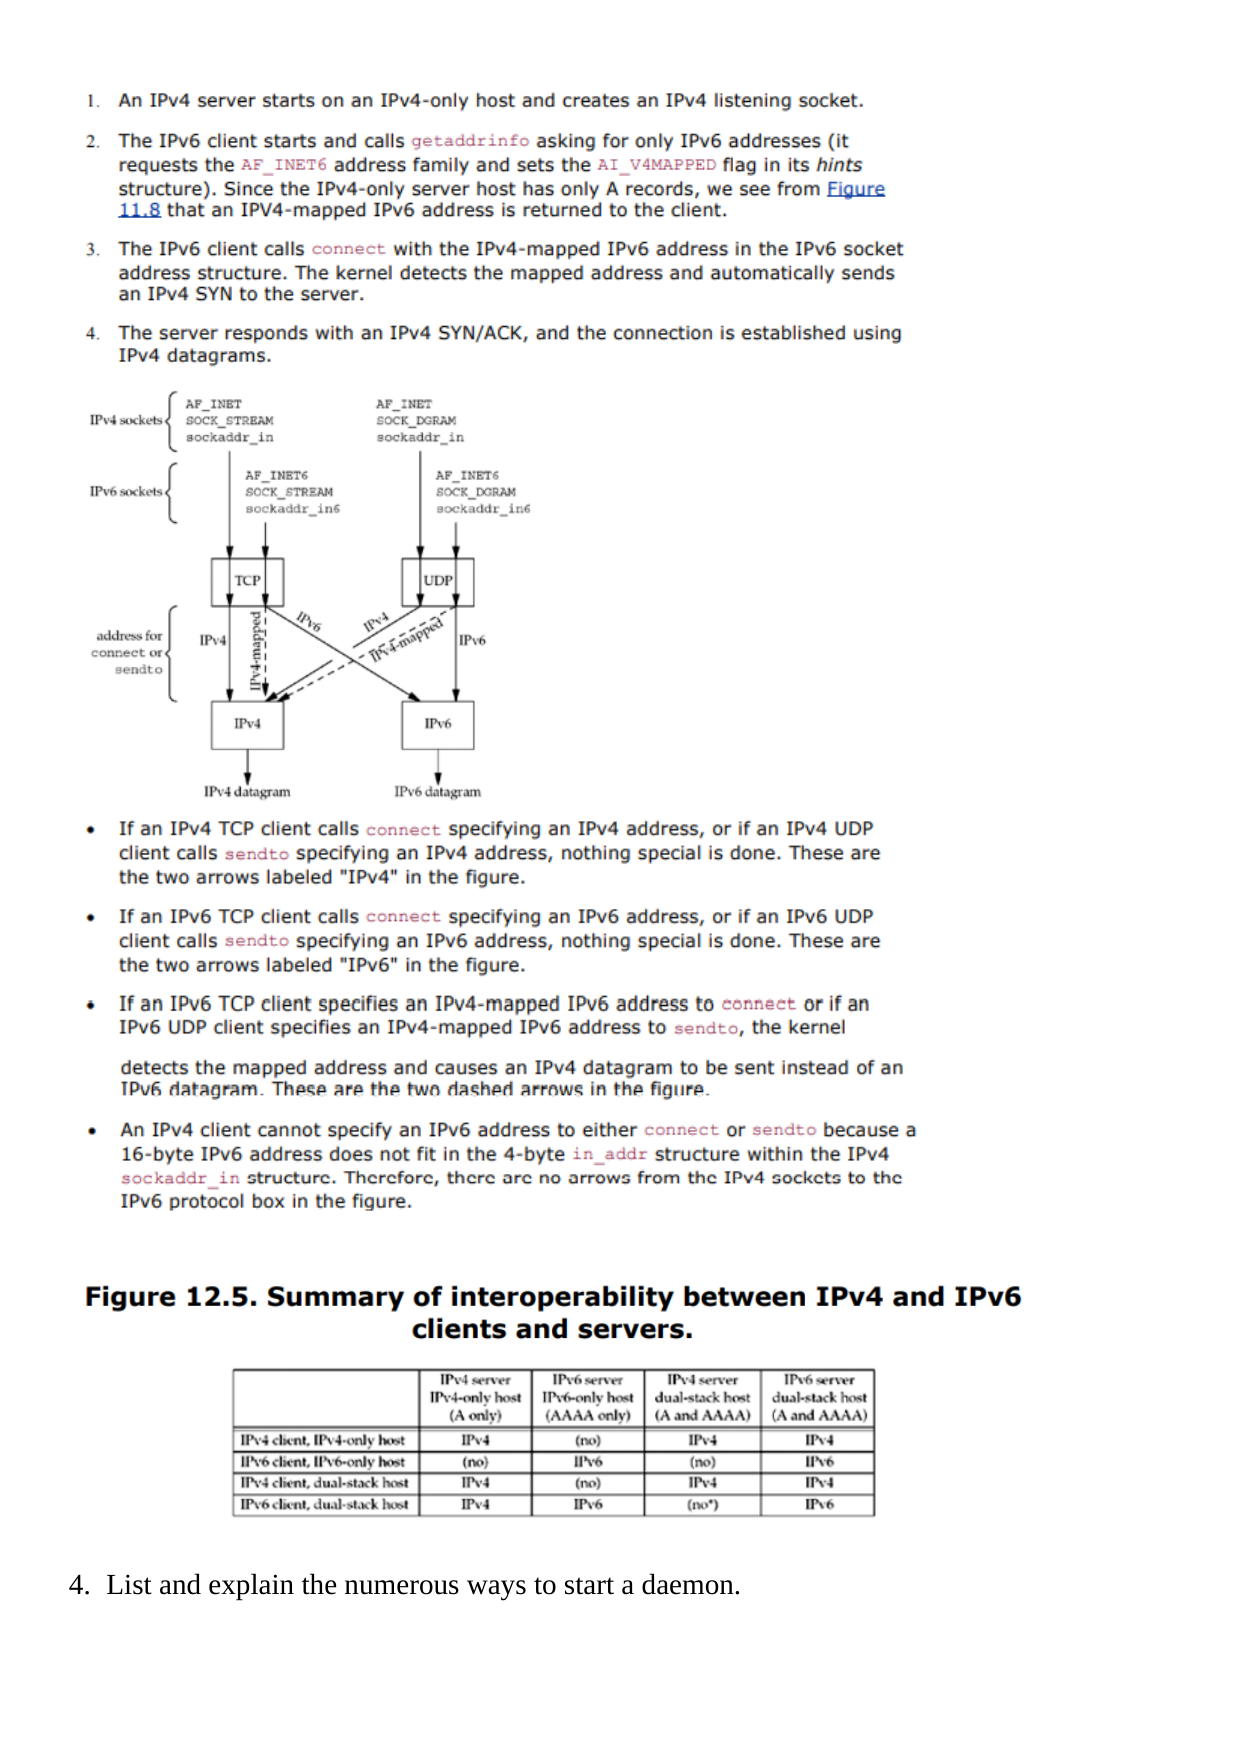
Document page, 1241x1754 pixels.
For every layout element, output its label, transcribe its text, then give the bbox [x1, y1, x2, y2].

picture [75, 75, 908, 371]
picture [75, 1051, 921, 1214]
picture [75, 808, 887, 1049]
picture [75, 373, 538, 807]
picture [75, 1276, 1027, 1536]
list List and explain the numerous ways to start a daemon. [69, 1567, 1165, 1601]
